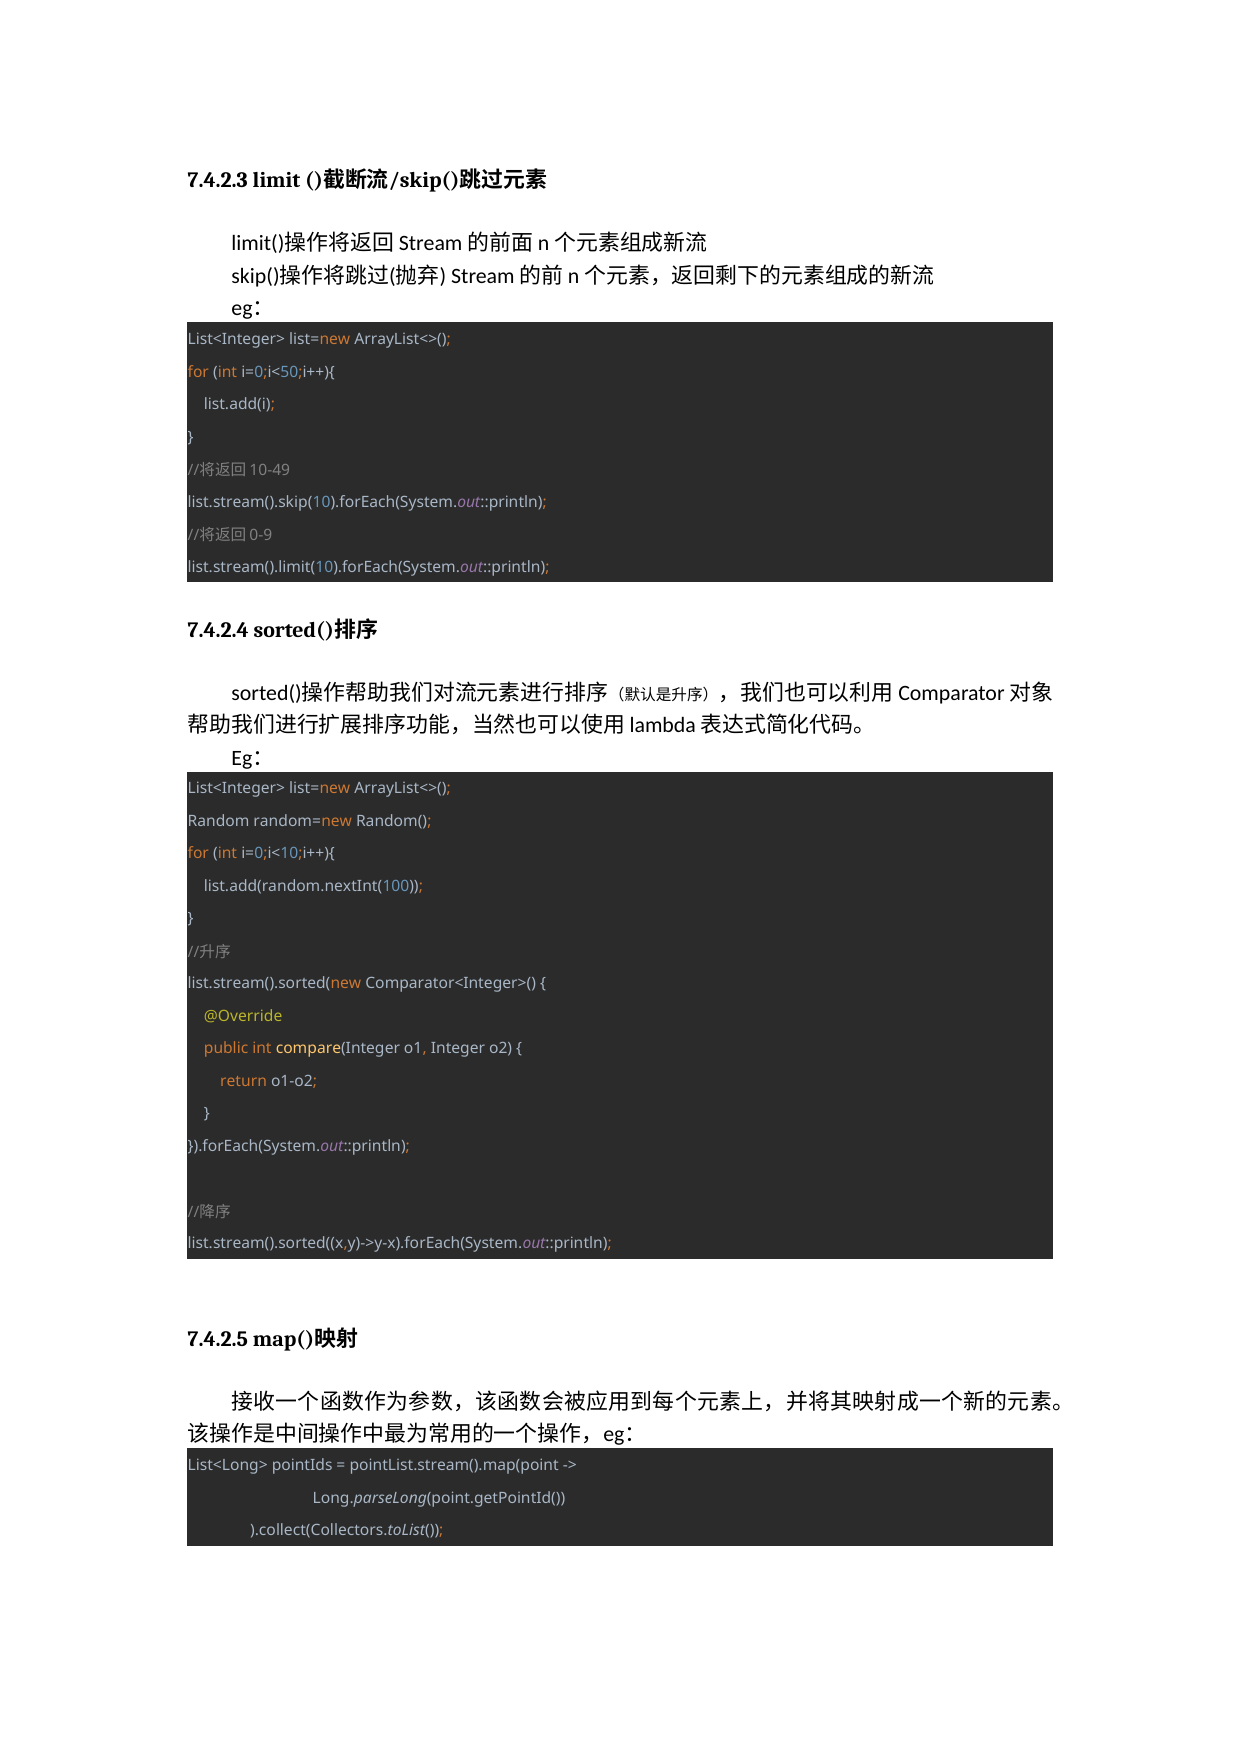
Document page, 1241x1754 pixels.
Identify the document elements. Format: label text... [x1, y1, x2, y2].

text skip()操作将跳过(抛弃) Stream 的前n 个元素，返回剩下的元素组成的新流 [187, 257, 1053, 290]
text sorted()操作帮助我们对流元素进行排序（默认是升序），我们也可以利用Comparator对象帮助我们进行扩展排序功能，当然也可以使用lambda表达式简化代码。 [187, 674, 1053, 739]
text //将返回0-9 list.stream().limit(10).forEach(System.out::println); [187, 517, 1053, 582]
text //降序 list.stream().sorted((x,y)->y-x).forEach(System.out::println); [187, 1194, 1053, 1259]
text limit()操作将返回 Stream 的前面 n 个元素组成新流 [187, 225, 1053, 257]
text List<Integer> list=new ArrayList<>(); [187, 322, 1053, 355]
text //升序 list.stream().sorted(new Comparator<Integer>() { @Override public int compare(Integer o1, Integer o2) { return o1-o2; } }).forEach(System.out::println); [187, 934, 1053, 1162]
text for (int i=0;i<50;i++){ list.add(i); } //将返回10-49 list.stream().skip(10).forEach(System.out::println); [187, 355, 1053, 517]
text 接收一个函数作为参数，该函数会被应用到每个元素上，并将其映射成一个新的元素。该操作是中间操作中最为常用的一个操作，eg： [187, 1383, 1053, 1448]
text ).collect(Collectors.toList()); [187, 1513, 1053, 1546]
subtitle 7.4.2.3 limit ()截断流/skip()跳过元素 [187, 162, 1053, 194]
text eg： [187, 290, 1053, 322]
subtitle 7.4.2.5 map()映射 [187, 1321, 1053, 1353]
text Random random=new Random(); for (int i=0;i<10;i++){ list.add(random.nextInt(100)); } [187, 804, 1053, 934]
text List<Long> pointIds = pointList.stream().map(point -> [187, 1448, 1053, 1481]
text Eg： [187, 739, 1053, 772]
text List<Integer> list=new ArrayList<>(); [187, 772, 1053, 804]
subtitle 7.4.2.4 sorted()排序 [187, 611, 1053, 644]
text Long.parseLong(point.getPointId()) [187, 1481, 1053, 1513]
